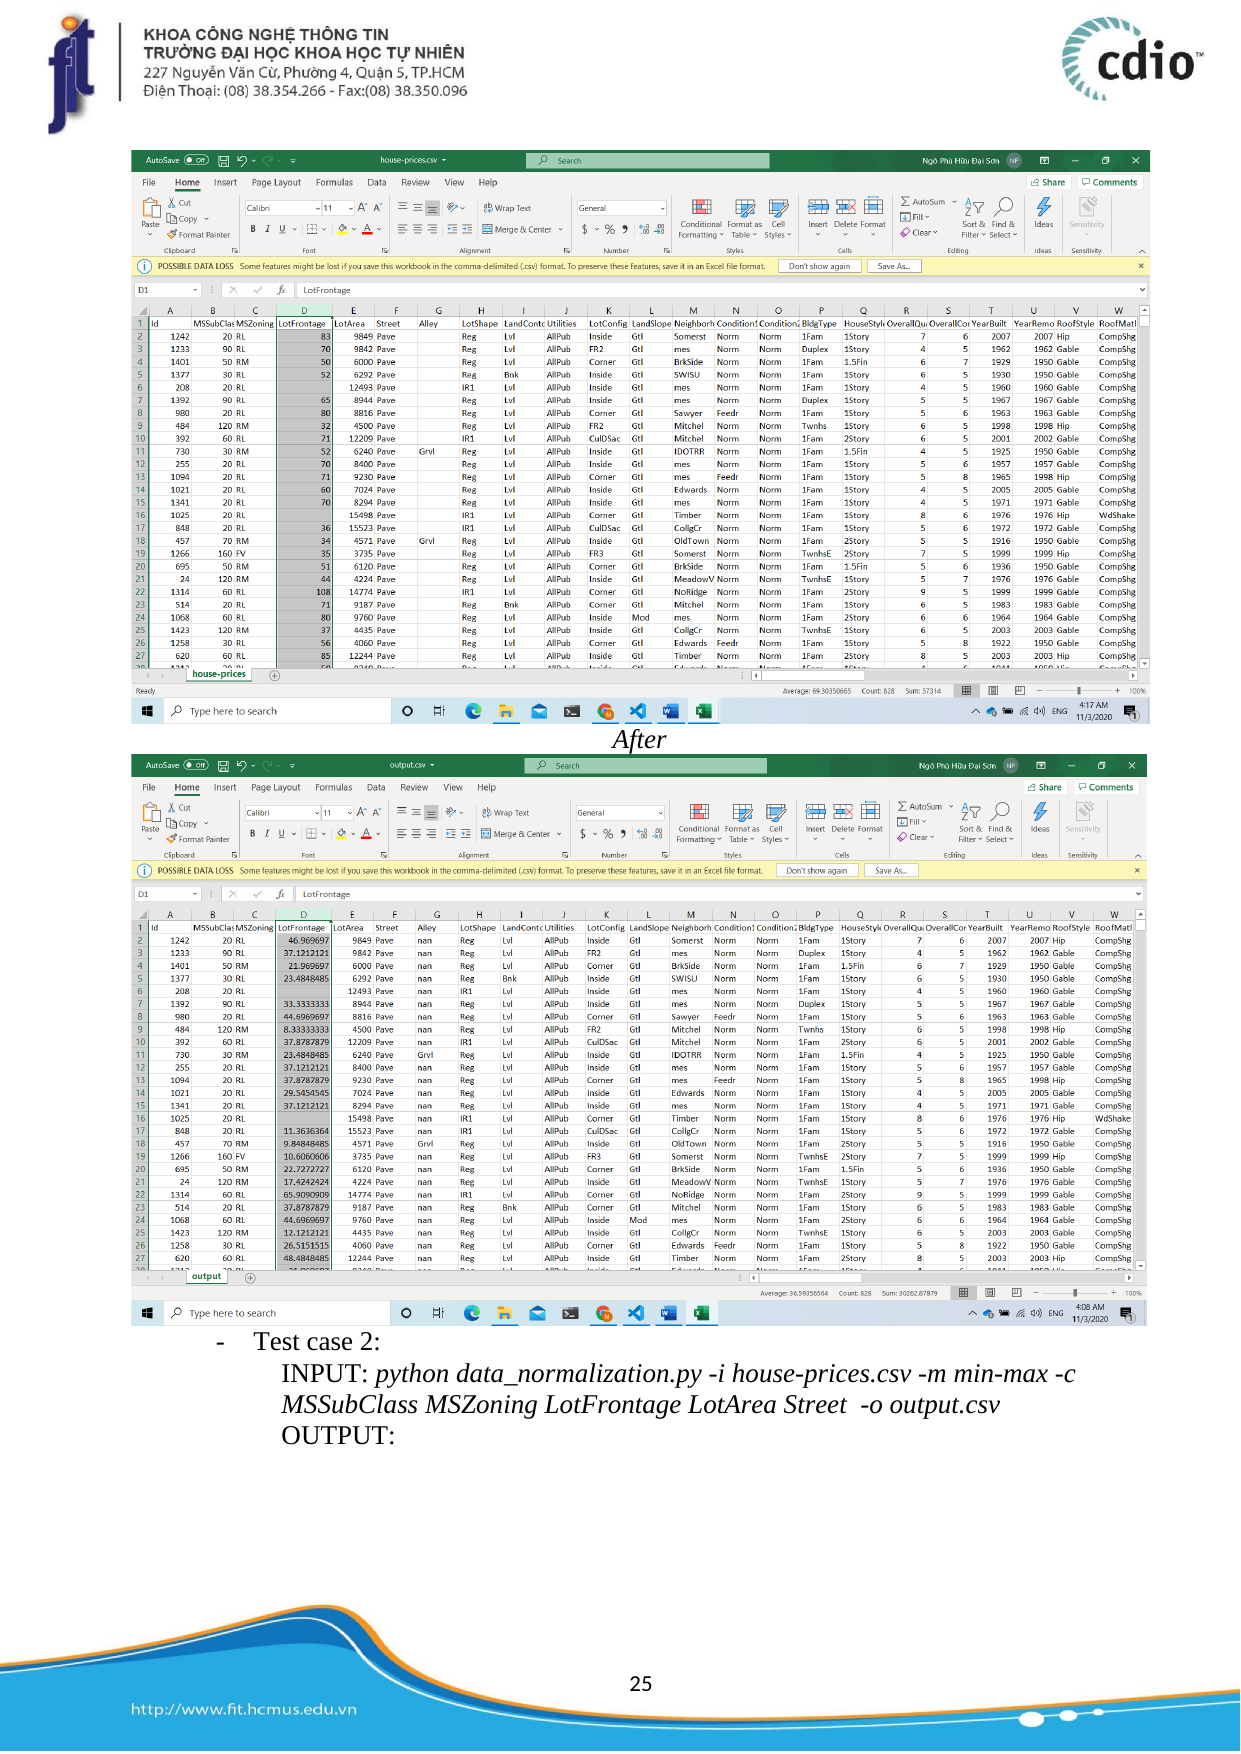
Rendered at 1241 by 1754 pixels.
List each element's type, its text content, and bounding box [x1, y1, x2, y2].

picture [0, 1601, 1241, 1751]
list OUTPUT: [281, 1419, 1150, 1450]
picture [131, 754, 1147, 1326]
list INPUT: python data_normalization.py -i house-prices.csv -m min-max -c MSSubClass MSZoning LotFrontage LotArea Street -o output.csv [281, 1357, 1150, 1419]
picture [24, 6, 1216, 724]
list Test case 2: [216, 1326, 1150, 1357]
list After [131, 724, 1150, 754]
